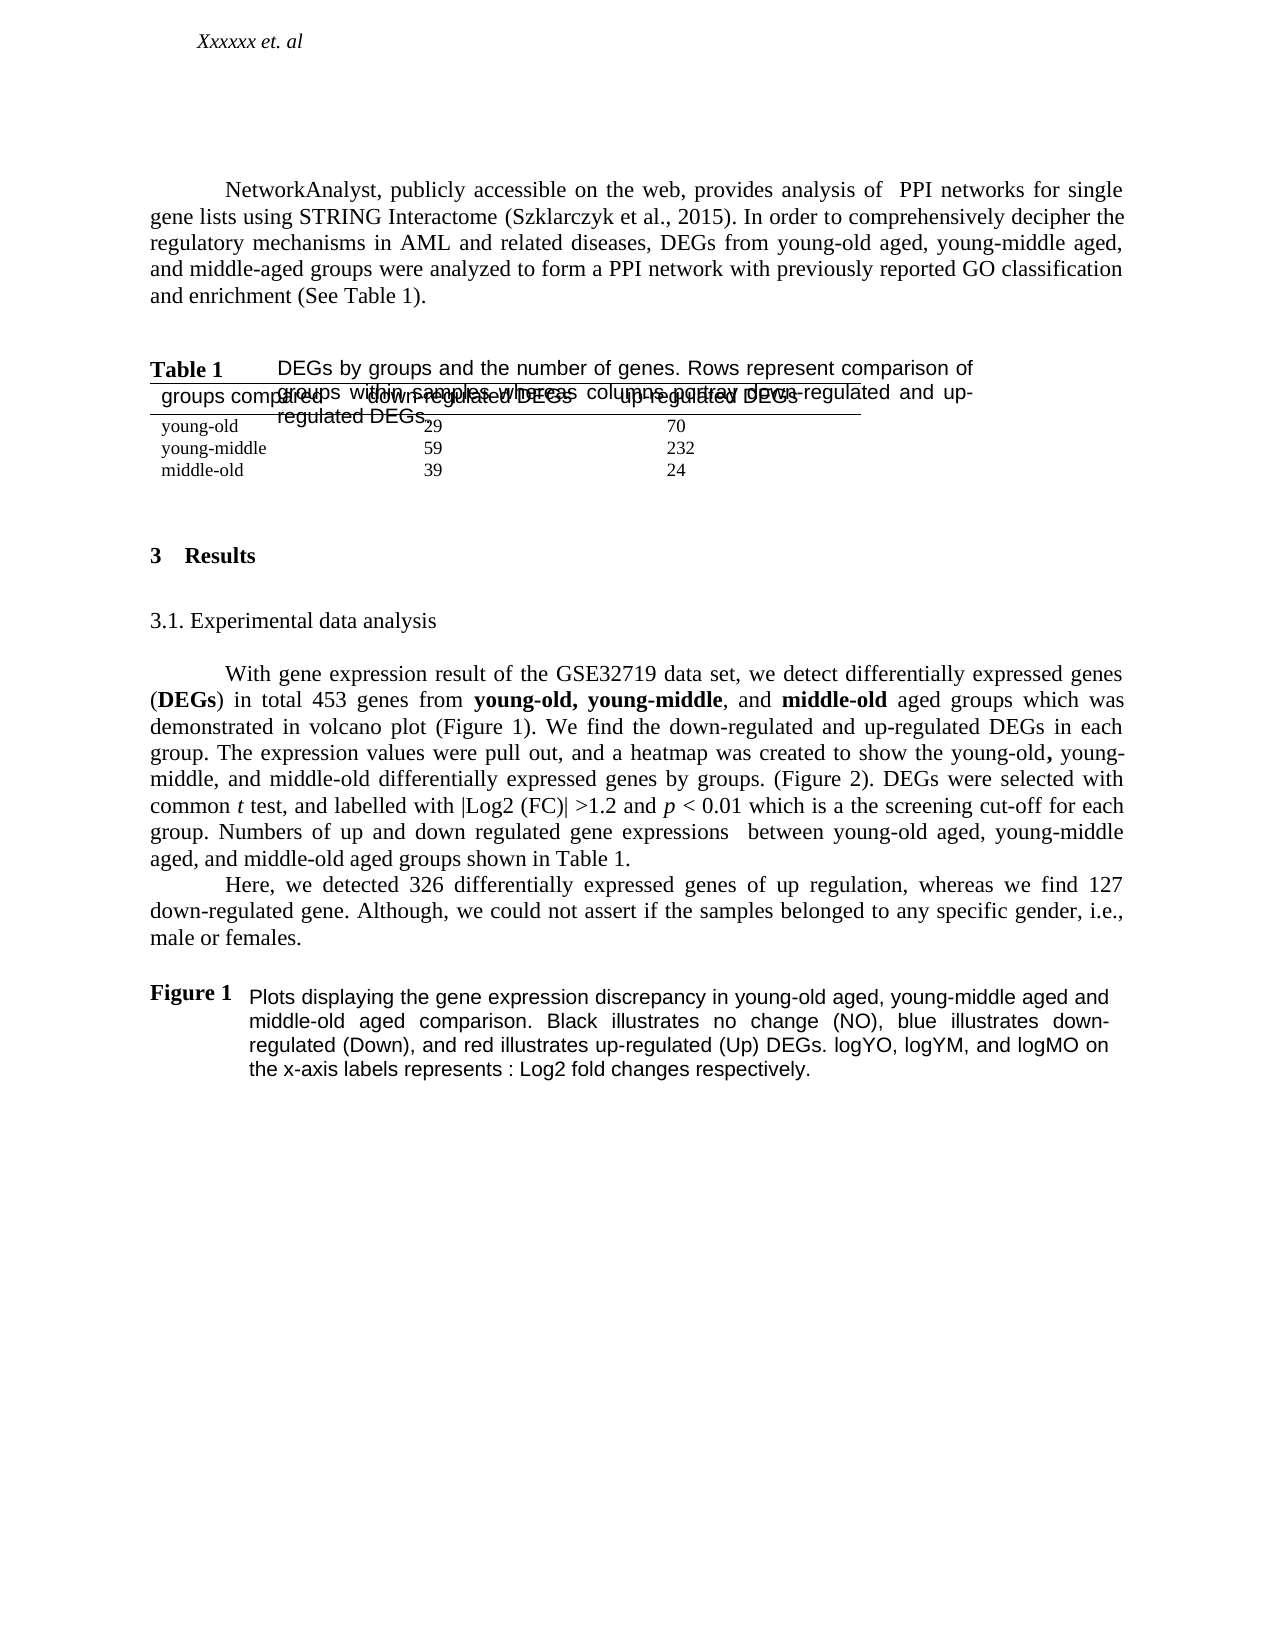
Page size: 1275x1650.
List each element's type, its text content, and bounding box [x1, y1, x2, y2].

text 3 Results [150, 542, 1125, 568]
table_cell 232 [609, 437, 861, 458]
table_cell young-middle [150, 437, 356, 458]
text Table 1 [150, 356, 1125, 383]
text With gene expression result of the GSE32719 data set, we detect differentially expressed genes (DEGs) in total 453 genes from young-old, young-middle, and middle-old aged groups which was demonstrated in volcano plot (Figure 1). We find the down-regulated and up-regulated DEGs in each group. The expression values were pull out, and a heatmap was created to show the young-old, young-middle, and middle-old differentially expressed genes by groups. (Figure 2). DEGs were selected with common t test, and labelled with |Log2 (FC)| >1.2 and p < 0.01 which is a the screening cut-off for each group. Numbers of up and down regulated gene expressions between young-old aged, young-middle aged, and middle-old aged groups shown in Table 1. [150, 660, 1125, 871]
table_cell 59 [356, 437, 609, 458]
table_header down-regulated DEGs [356, 384, 609, 414]
text Figure 1 [150, 979, 233, 1006]
table_cell middle-old [150, 459, 356, 492]
text 3.1. Experimental data analysis [150, 607, 1125, 634]
table_cell 70 [609, 415, 861, 437]
table_cell 29 [356, 415, 609, 437]
table_cell 24 [609, 459, 861, 492]
table_header groups compared [150, 384, 356, 414]
text NetworkAnalyst, publicly accessible on the web, provides analysis of PPI networks for single gene lists using STRING Interactome (Szklarczyk et al., 2015). In order to comprehensively decipher the regulatory mechanisms in AML and related diseases, DEGs from young-old aged, young-middle aged, and middle-aged groups were analyzed to form a PPI network with previously reported GO classification and enrichment (See Table 1). [150, 176, 1125, 308]
text Here, we detected 326 differentially expressed genes of up regulation, whereas we find 127 down-regulated gene. Although, we could not assert if the samples belonged to any specific gender, i.e., male or females. [150, 871, 1125, 950]
table_cell young-old [150, 415, 356, 437]
table_cell 39 [356, 459, 609, 492]
table_header up-regulated DEGs [609, 384, 861, 414]
